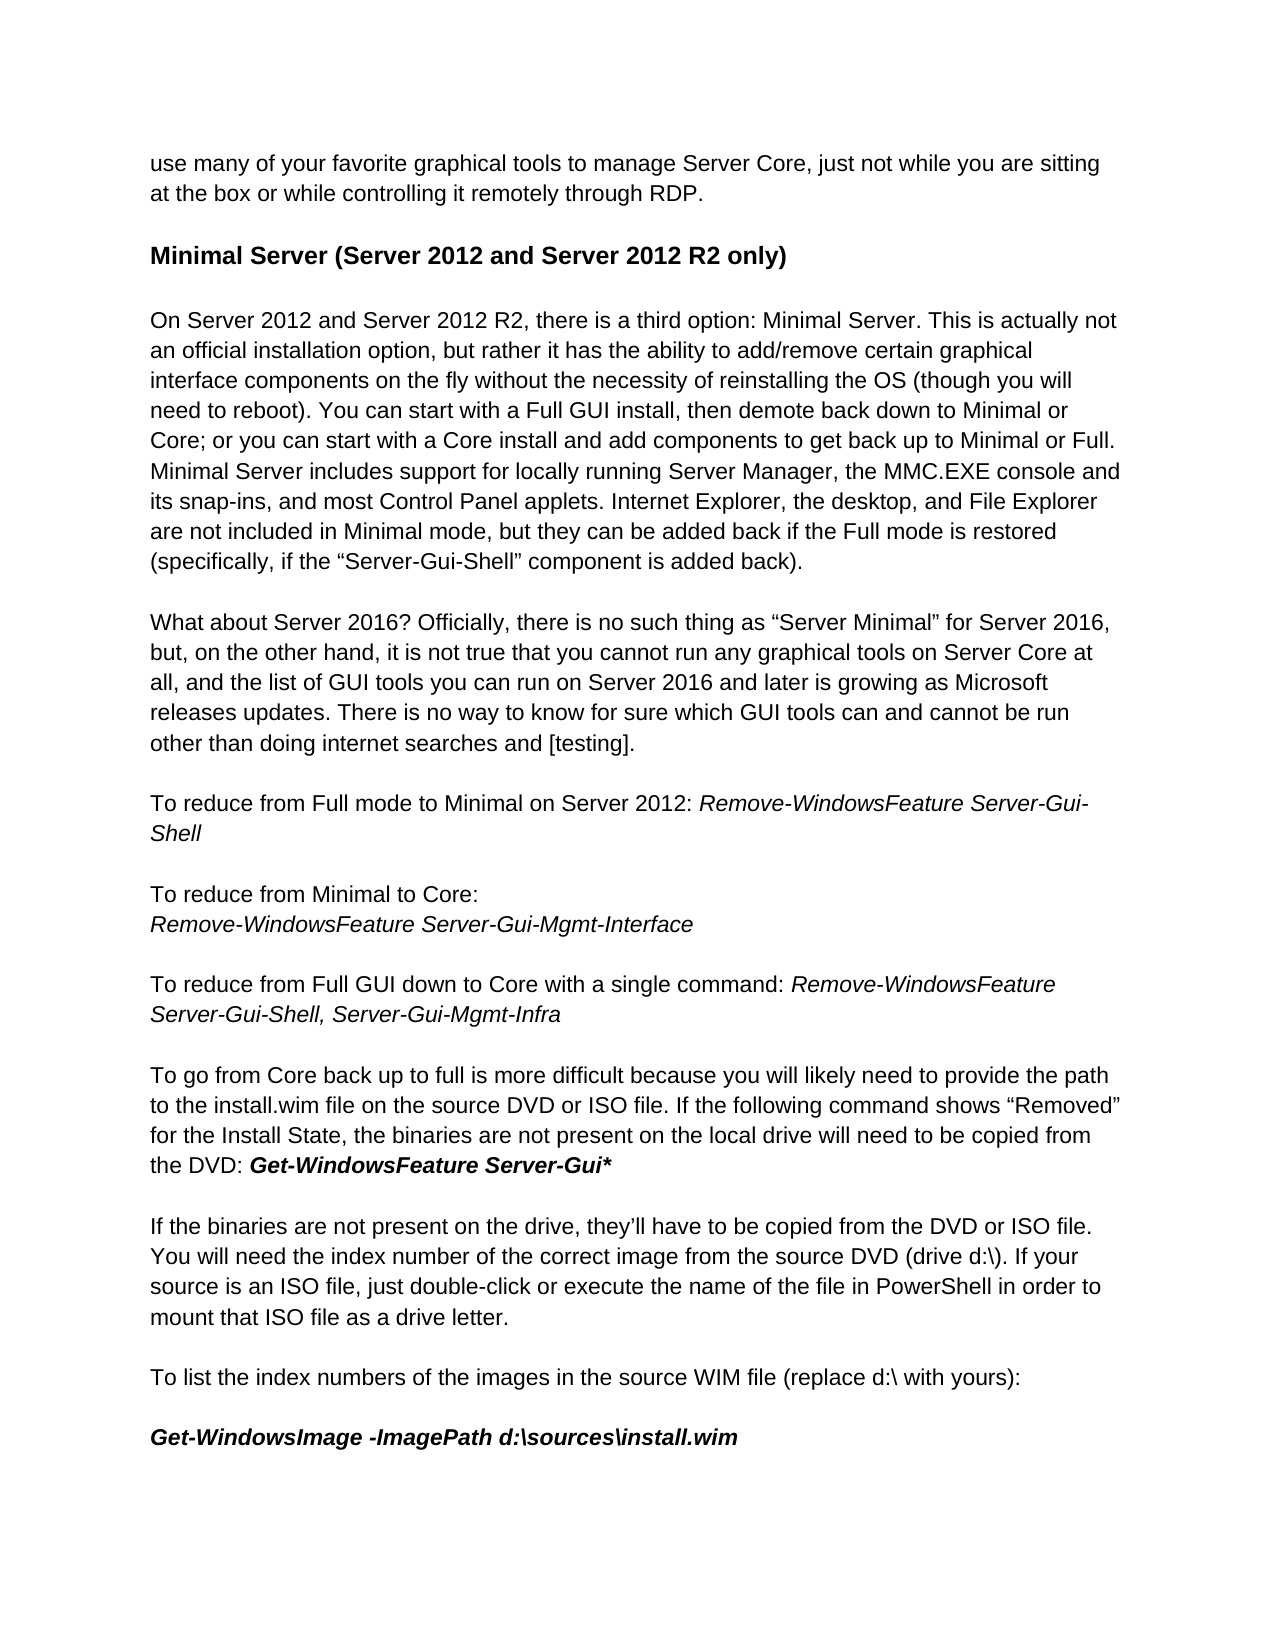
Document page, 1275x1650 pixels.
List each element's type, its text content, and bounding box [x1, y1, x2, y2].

text To list the index numbers of the images in the source WIM file (replace d:\ with yours): [150, 1364, 1125, 1390]
text To reduce from Full GUI down to Core with a single command: Remove-WindowsFeature Server-Gui-Shell, Server-Gui-Mgmt-Infra [150, 971, 1125, 1028]
text Minimal Server (Server 2012 and Server 2012 R2 only) [150, 241, 1125, 269]
text If the binaries are not present on the drive, they’ll have to be copied from the DVD or ISO file. You will need the index number of the correct image from the source DVD (drive d:\). If your source is an ISO file, just double-click or execute the name of the file in PowerShell in order to mount that ISO file as a drive letter. [150, 1213, 1125, 1330]
text On Server 2012 and Server 2012 R2, there is a third option: Minimal Server. This is actually not an official installation option, but rather it has the ability to add/remove certain graphical interface components on the fly without the necessity of reinstalling the OS (though you will need to reboot). You can start with a Full GUI install, then demote back down to Minimal or Core; or you can start with a Core install and add components to get back up to Minimal or Full. Minimal Server includes support for locally running Server Manager, the MMC.EXE console and its snap-ins, and most Control Panel applets. Internet Explorer, the desktop, and File Explorer are not included in Minimal mode, but they can be added back if the Full mode is restored (specifically, if the “Server-Gui-Shell” component is added back). [150, 307, 1125, 575]
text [150, 150, 1125, 207]
text Get-WindowsImage -ImagePath d:\sources\install.wim [150, 1424, 1125, 1451]
text To go from Core back up to full is more difficult because you will likely need to provide the path to the install.wim file on the source DVD or ISO file. If the following command shows “Removed” for the Install State, the binaries are not present on the local drive will need to be copied from the DVD: Get-WindowsFeature Server-Gui* [150, 1062, 1125, 1179]
text To reduce from Minimal to Core: [150, 881, 1125, 907]
text To reduce from Full mode to Minimal on Server 2012: Remove-WindowsFeature Server-Gui-Shell [150, 790, 1125, 847]
text Remove-WindowsFeature Server-Gui-Mgmt-Interface [150, 911, 1125, 937]
text What about Server 2016? Officially, there is no such thing as “Server Minimal” for Server 2016, but, on the other hand, it is not true that you cannot run any graphical tools on Server Core at all, and the list of GUI tools you can run on Server 2016 and later is growing as Microsoft releases updates. There is no way to know for sure which GUI tools can and cannot be run other than doing internet searches and [testing]. [150, 609, 1125, 756]
